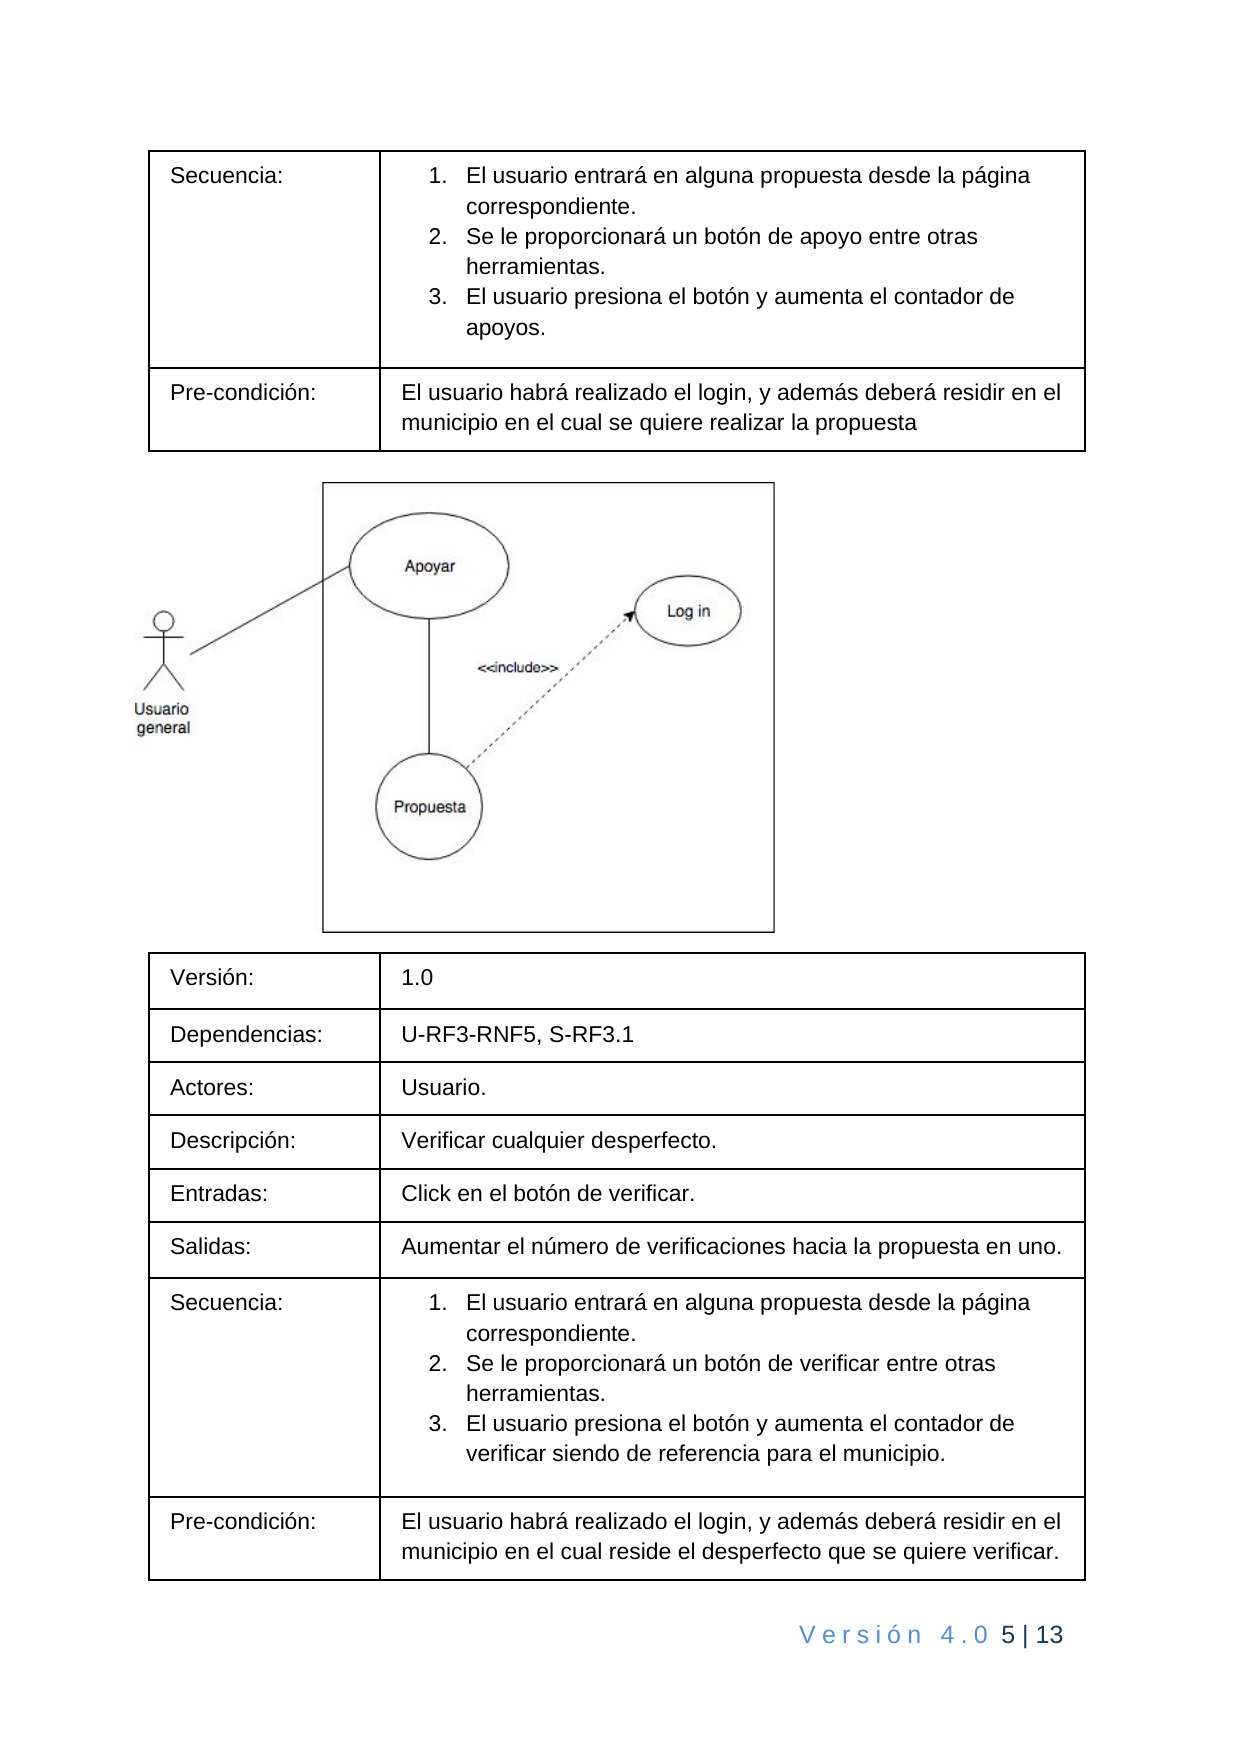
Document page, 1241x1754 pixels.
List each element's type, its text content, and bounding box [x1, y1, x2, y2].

table_cell Secuencia: [150, 1279, 379, 1496]
table_cell El usuario entrará en alguna propuesta desde la página correspondiente. Se le proporcionará un botón de apoyo entre otras herramientas. El usuario presiona el botón y aumenta el contador de apoyos. [381, 152, 1084, 367]
table_cell Pre-condición: [150, 1498, 379, 1579]
table_cell Aumentar el número de verificaciones hacia la propuesta en uno. [381, 1223, 1084, 1277]
table_cell Dependencias: [150, 1010, 379, 1061]
table_cell Descripción: [150, 1116, 379, 1167]
table_cell Click en el botón de verificar. [381, 1170, 1084, 1221]
table_cell U-RF3-RNF5, S-RF3.1 [381, 1010, 1084, 1061]
table_cell Verificar cualquier desperfecto. [381, 1116, 1084, 1167]
table_header 1.0 [381, 954, 1084, 1008]
table_cell Salidas: [150, 1223, 379, 1277]
table_cell Actores: [150, 1063, 379, 1114]
table_cell Secuencia: [150, 152, 379, 367]
table_header Versión: [150, 954, 379, 1008]
table_cell Entradas: [150, 1170, 379, 1221]
table_cell Pre-condición: [150, 369, 379, 450]
table_cell El usuario habrá realizado el login, y además deberá residir en el municipio en el cual se quiere realizar la propuesta [381, 369, 1084, 450]
table_cell Usuario. [381, 1063, 1084, 1114]
table_cell El usuario entrará en alguna propuesta desde la página correspondiente. Se le proporcionará un botón de verificar entre otras herramientas. El usuario presiona el botón y aumenta el contador de verificar siendo de referencia para el municipio. [381, 1279, 1084, 1496]
picture [134, 482, 775, 933]
table_cell El usuario habrá realizado el login, y además deberá residir en el municipio en el cual reside el desperfecto que se quiere verificar. [381, 1498, 1084, 1579]
